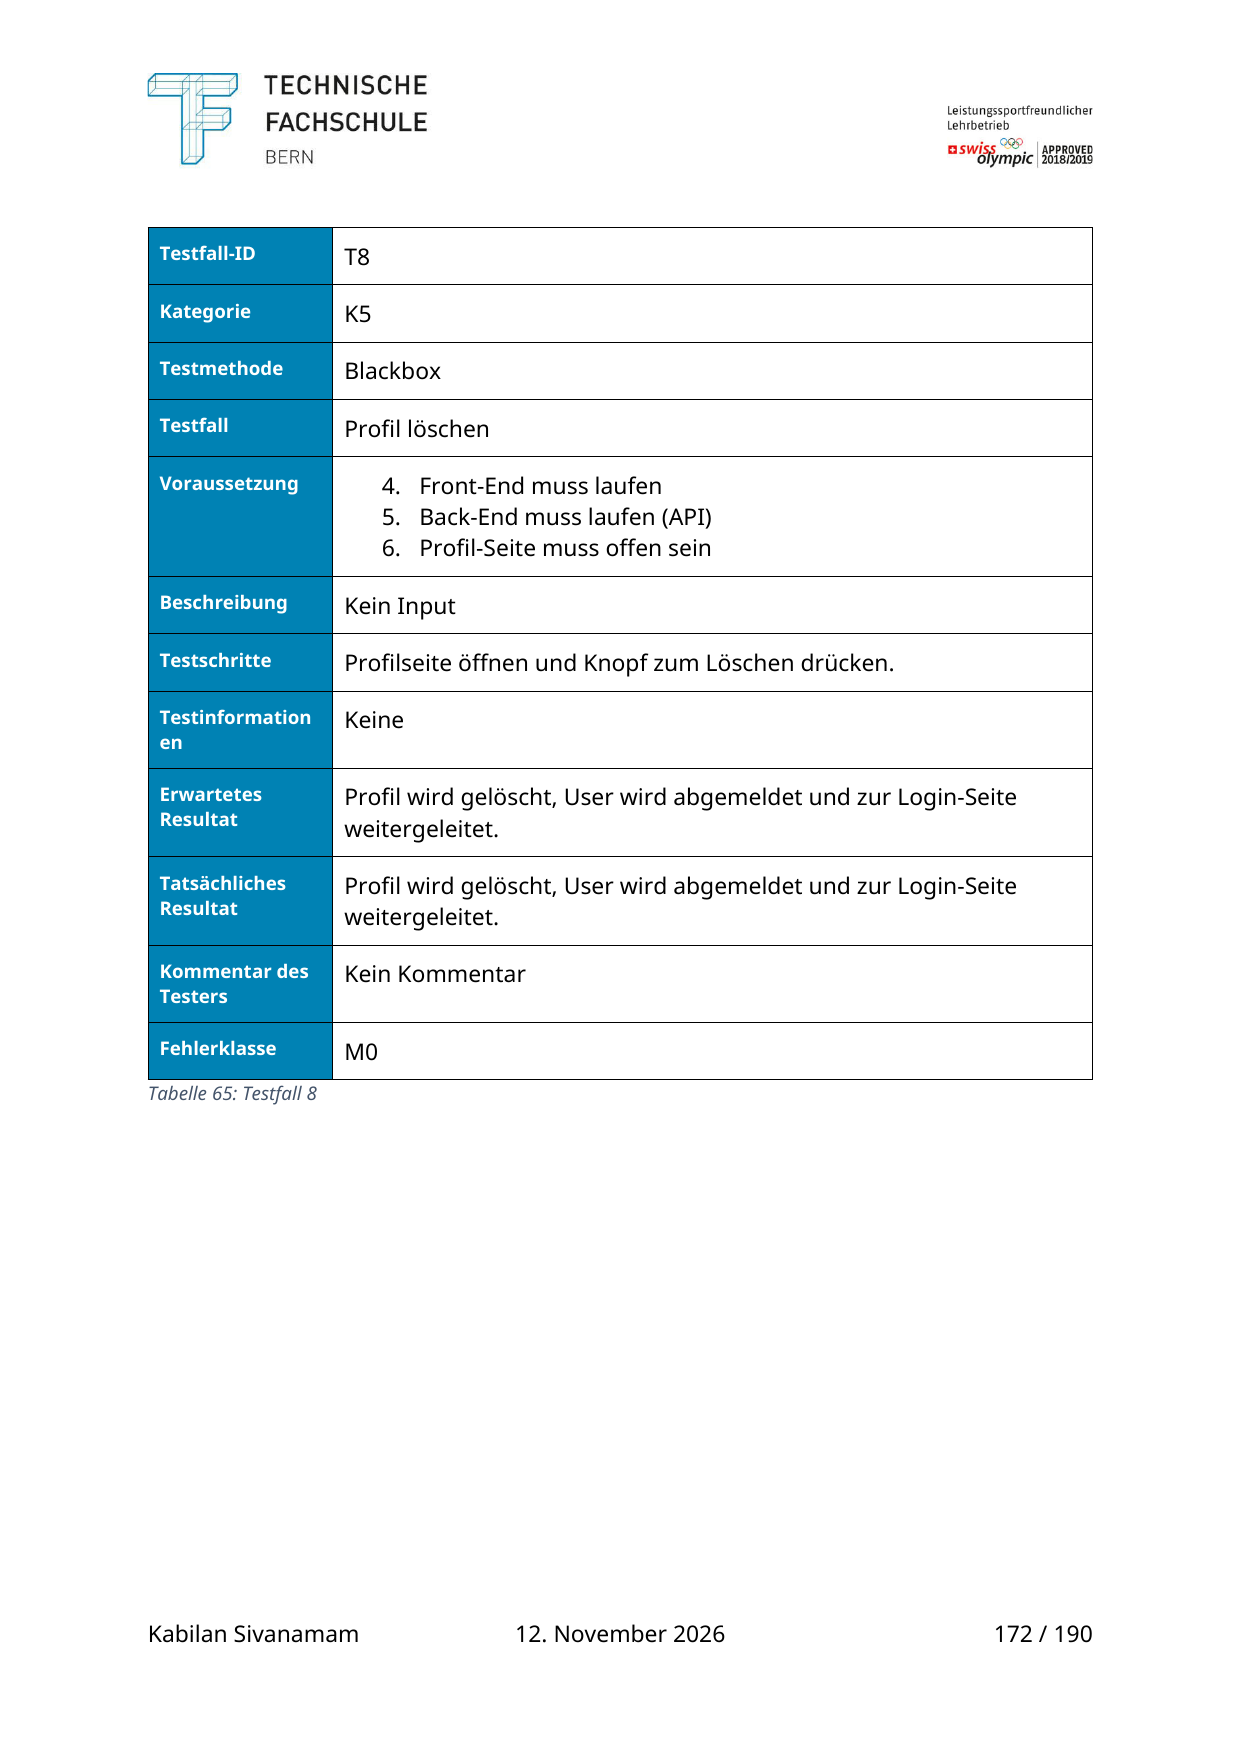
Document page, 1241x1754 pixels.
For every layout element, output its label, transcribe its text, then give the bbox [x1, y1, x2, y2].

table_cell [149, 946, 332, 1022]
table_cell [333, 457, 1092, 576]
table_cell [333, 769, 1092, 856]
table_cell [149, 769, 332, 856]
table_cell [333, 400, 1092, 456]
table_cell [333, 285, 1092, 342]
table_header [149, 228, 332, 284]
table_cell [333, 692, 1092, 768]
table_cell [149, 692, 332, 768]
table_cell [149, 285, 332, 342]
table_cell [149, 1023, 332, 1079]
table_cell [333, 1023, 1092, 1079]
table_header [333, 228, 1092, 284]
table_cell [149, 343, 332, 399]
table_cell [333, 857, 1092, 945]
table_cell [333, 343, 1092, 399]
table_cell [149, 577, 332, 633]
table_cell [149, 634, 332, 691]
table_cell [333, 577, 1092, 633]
picture [147, 73, 1093, 196]
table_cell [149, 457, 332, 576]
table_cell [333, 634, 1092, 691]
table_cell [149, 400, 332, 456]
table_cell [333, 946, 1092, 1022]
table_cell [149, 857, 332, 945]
